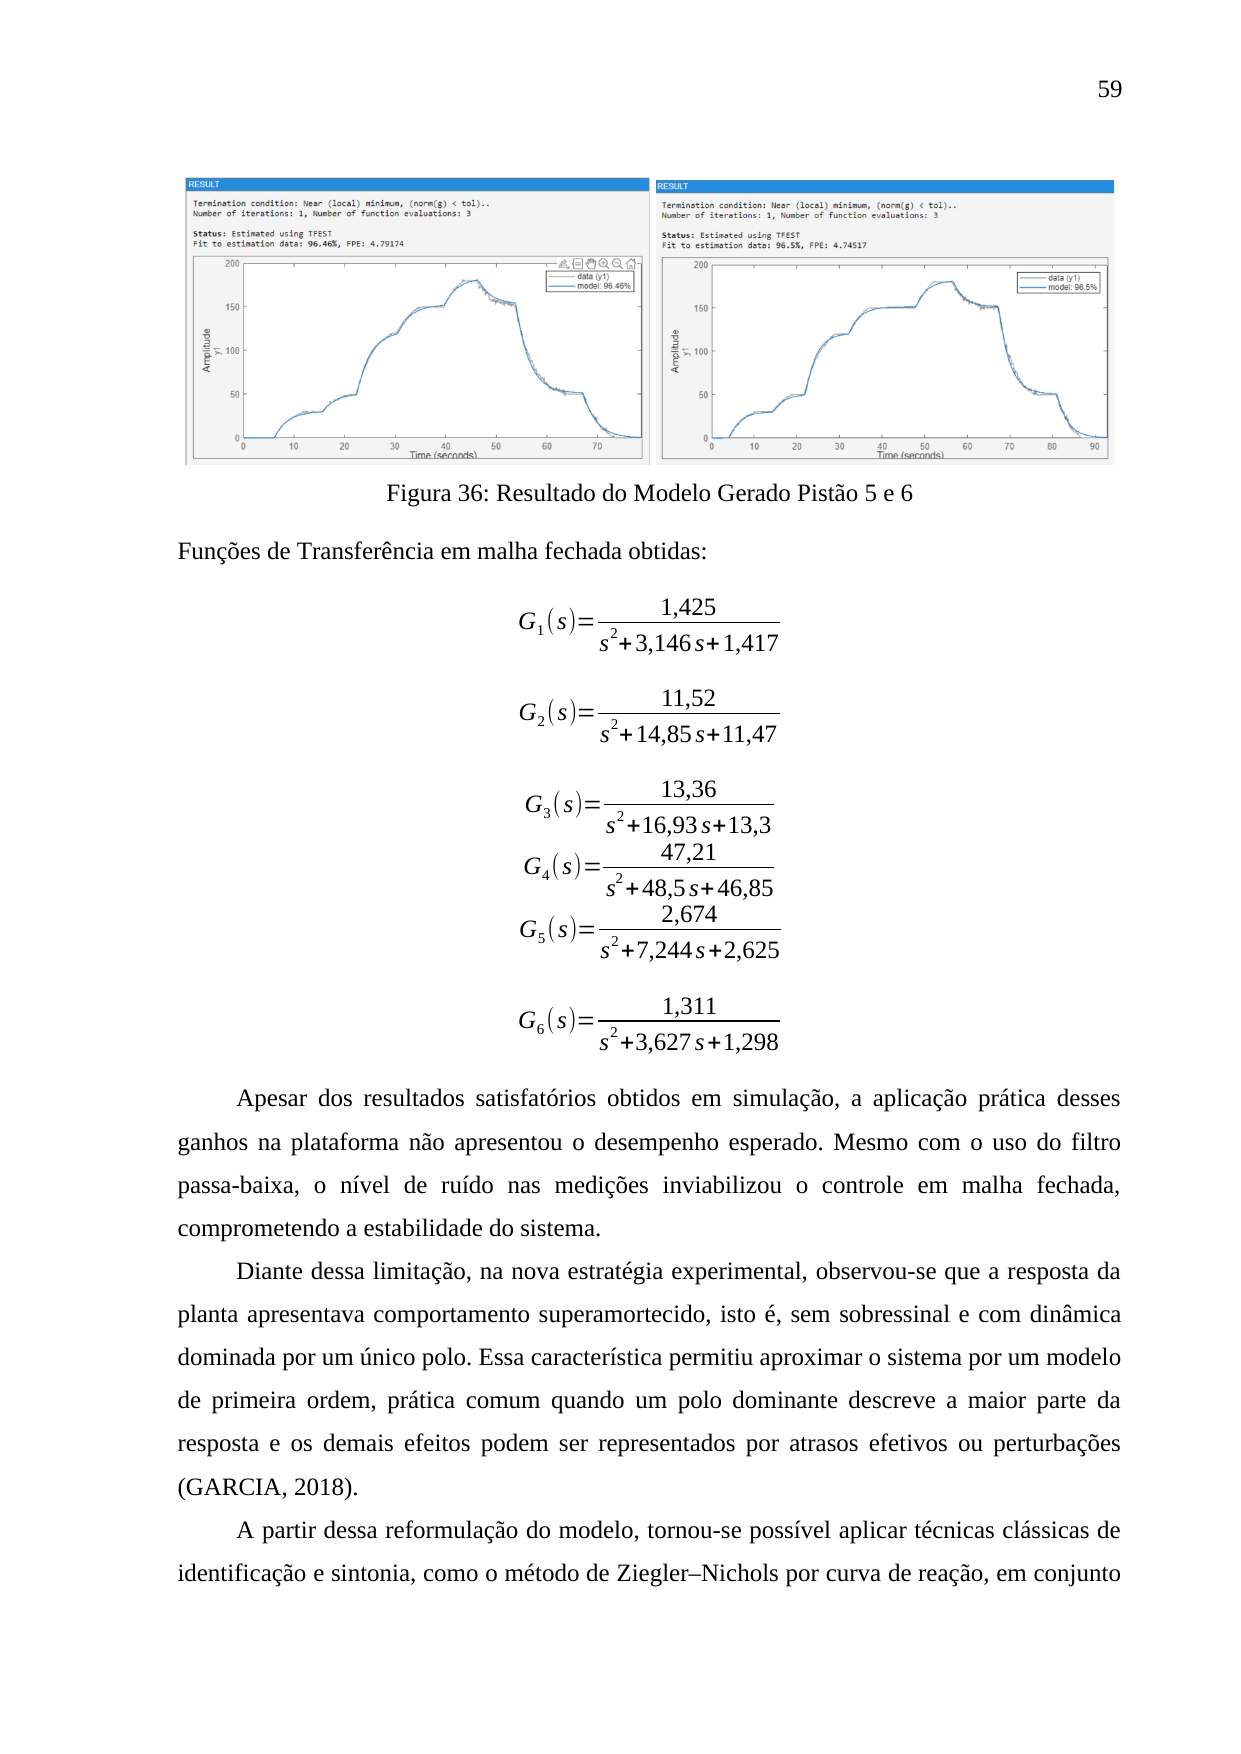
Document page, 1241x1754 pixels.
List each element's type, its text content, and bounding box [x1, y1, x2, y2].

text Apesar dos resultados satisfatórios obtidos em simulação, a aplicação prática desses ganhos na plataforma não apresentou o desempenho esperado. Mesmo com o uso do filtro passa-baixa, o nível de ruído nas medições inviabilizou o controle em malha fechada, comprometendo a estabilidade do sistema. [177, 1083, 1122, 1242]
picture [185, 177, 650, 465]
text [177, 1515, 1122, 1587]
text Funções de Transferência em malha fechada obtidas: [177, 536, 1122, 565]
picture [656, 180, 1115, 465]
text Diante dessa limitação, na nova estratégia experimental, observou-se que a resposta da planta apresentava comportamento superamortecido, isto é, sem sobressinal e com dinâmica dominada por um único polo. Essa característica permitiu aproximar o sistema por um modelo de primeira ordem, prática comum quando um polo dominante descreve a maior parte da resposta e os demais efeitos podem ser representados por atrasos efetivos ou perturbações (GARCIA, 2018). [177, 1256, 1122, 1500]
